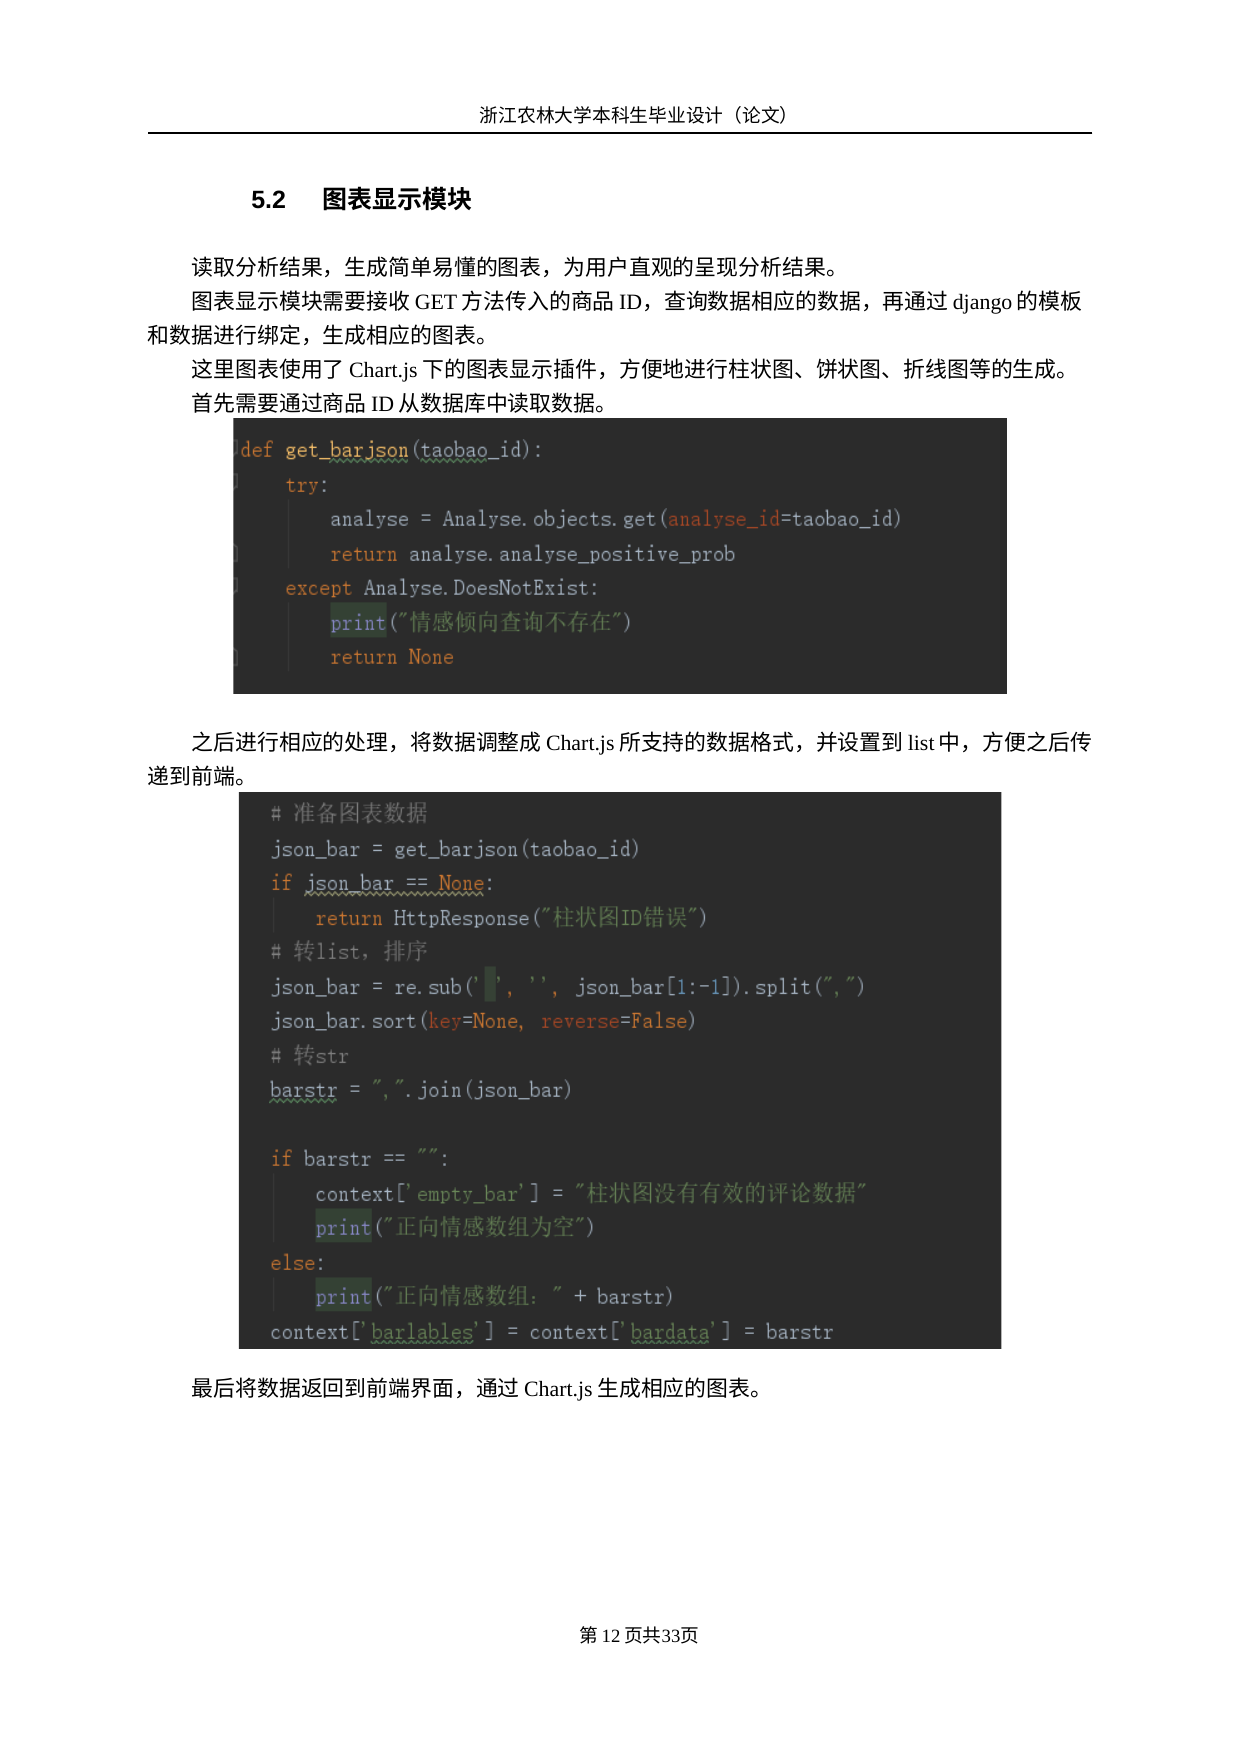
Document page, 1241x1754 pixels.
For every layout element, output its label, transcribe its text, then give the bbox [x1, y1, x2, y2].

picture [238, 792, 1002, 1349]
text 读取分析结果，生成简单易懂的图表，为用户直观的呈现分析结果。 [148, 249, 1092, 283]
text 首先需要通过商品ID从数据库中读取数据。 [148, 384, 1092, 418]
subtitle 图表显示模块 [251, 164, 1092, 232]
text 这里图表使用了Chart.js下的图表显示插件，方便地进行柱状图、饼状图、折线图等的生成。 [148, 351, 1092, 384]
text 图表显示模块需要接收GET方法传入的商品ID，查询数据相应的数据，再通过django的模板和数据进行绑定，生成相应的图表。 [148, 283, 1092, 351]
text 之后进行相应的处理，将数据调整成Chart.js所支持的数据格式，并设置到list中，方便之后传递到前端。 [148, 724, 1092, 792]
picture [233, 418, 1007, 694]
text 最后将数据返回到前端界面，通过Chart.js生成相应的图表。 [148, 1369, 1092, 1403]
